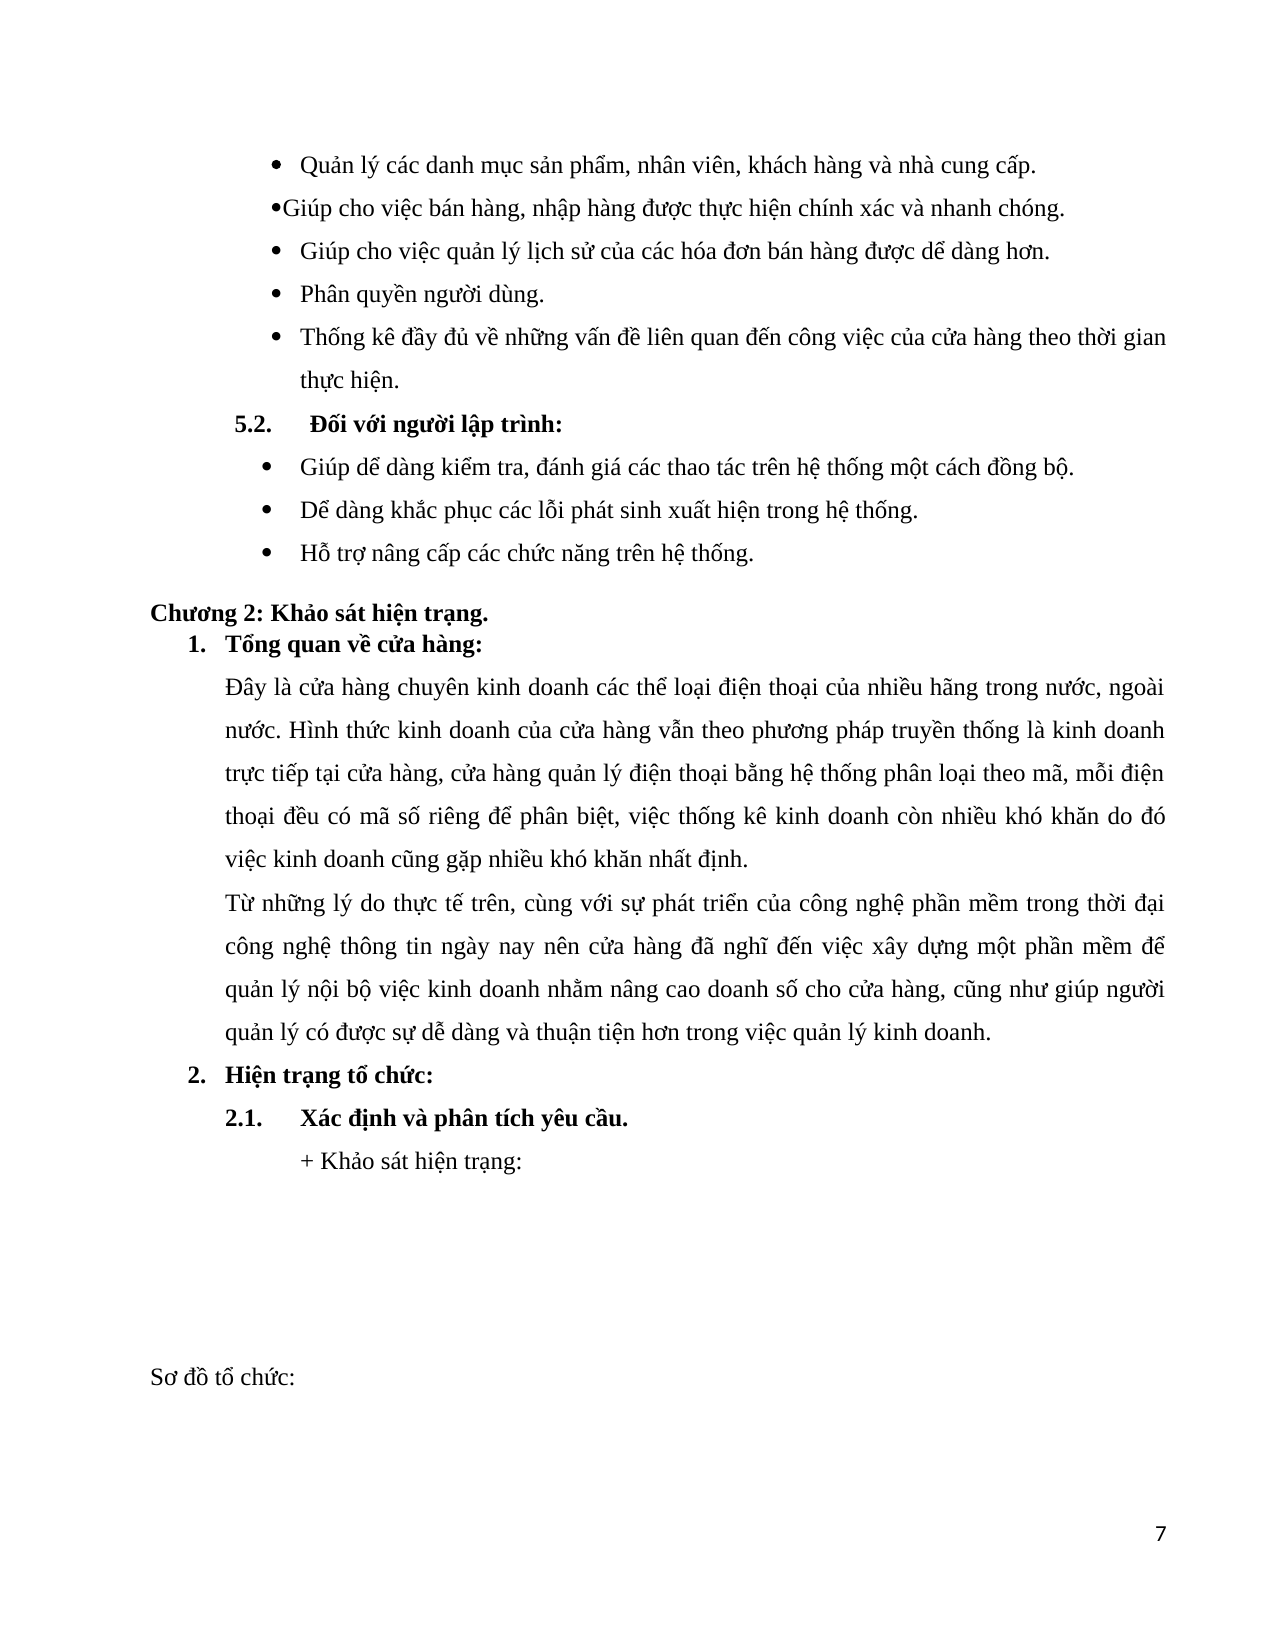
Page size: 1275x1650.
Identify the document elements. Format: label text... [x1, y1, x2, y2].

list Đây là cửa hàng chuyên kinh doanh các thể loại điện thoại của nhiều hãng trong nước, ngoài nước. Hình thức kinh doanh của cửa hàng vẫn theo phương pháp truyền thống là kinh doanh trực tiếp tại cửa hàng, cửa hàng quản lý điện thoại bằng hệ thống phân loại theo mã, mỗi điện thoại đều có mã số riêng để phân biệt, việc thống kê kinh doanh còn nhiều khó khăn do đó việc kinh doanh cũng gặp nhiều khó khăn nhất định. [225, 672, 1167, 873]
list Giúp cho việc quản lý lịch sử của các hóa đơn bán hàng được dể dàng hơn. [272, 236, 1167, 265]
list Thống kê đầy đủ về những vấn đề liên quan đến công việc của cửa hàng theo thời gian thực hiện. [272, 322, 1167, 394]
list Hiện trạng tổ chức: [187, 1060, 1167, 1089]
list Phân quyền người dùng. [272, 279, 1167, 308]
list Tổng quan về cửa hàng: [187, 629, 1167, 658]
list Giúp cho việc bán hàng, nhập hàng được thực hiện chính xác và nhanh chóng. [272, 193, 1167, 222]
list Giúp dể dàng kiểm tra, đánh giá các thao tác trên hệ thống một cách đồng bộ. [262, 452, 1167, 481]
list Quản lý các danh mục sản phẩm, nhân viên, khách hàng và nhà cung cấp. [272, 150, 1167, 179]
list Xác định và phân tích yêu cầu. [225, 1103, 1167, 1132]
list + Khảo sát hiện trạng: [300, 1146, 1167, 1175]
list Hỗ trợ nâng cấp các chức năng trên hệ thống. [262, 538, 1167, 567]
list Dể dàng khắc phục các lỗi phát sinh xuất hiện trong hệ thống. [262, 495, 1167, 524]
list Sơ đồ tổ chức: [150, 1362, 1167, 1391]
subtitle Chương 2: Khảo sát hiện trạng. [150, 598, 1167, 627]
list Từ những lý do thực tế trên, cùng với sự phát triển của công nghệ phần mềm trong thời đại công nghệ thông tin ngày nay nên cửa hàng đã nghĩ đến việc xây dựng một phần mềm để quản lý nội bộ việc kinh doanh nhằm nâng cao doanh số cho cửa hàng, cũng như giúp người quản lý có được sự dễ dàng và thuận tiện hơn trong việc quản lý kinh doanh. [225, 888, 1167, 1046]
list Đối với người lập trình: [234, 409, 1167, 437]
